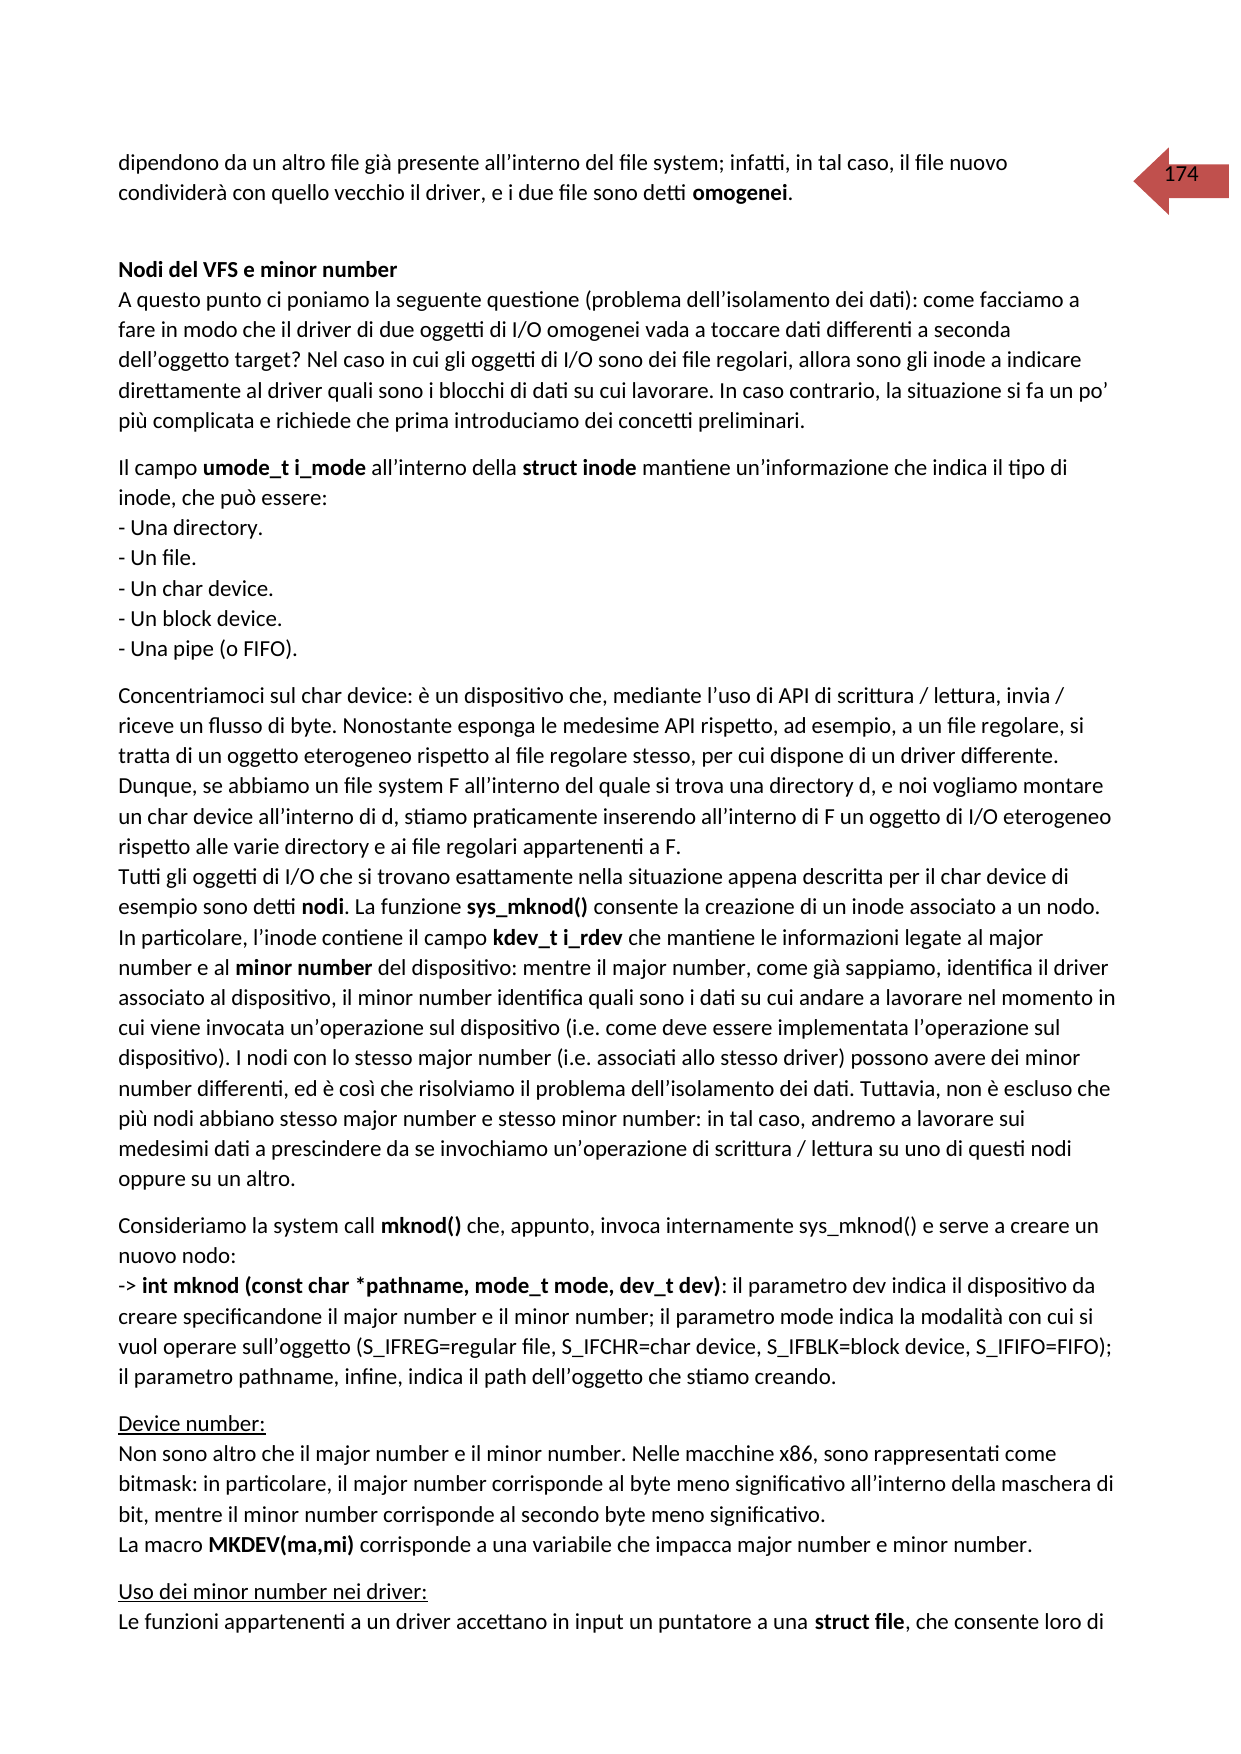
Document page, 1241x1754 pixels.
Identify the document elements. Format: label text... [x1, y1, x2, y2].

text Device number: Non sono altro che il major number e il minor number. Nelle macchine x86, sono rappresentati come bitmask: in particolare, il major number corrisponde al byte meno significativo all’interno della maschera di bit, mentre il minor number corrisponde al secondo byte meno significativo. La macro MKDEV(ma,mi) corrisponde a una variabile che impacca major number e minor number. [118, 1409, 1122, 1558]
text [118, 1577, 1122, 1635]
text Consideriamo la system call mknod() che, appunto, invoca internamente sys_mknod() e serve a creare un nuovo nodo: -> int mknod (const char *pathname, mode_t mode, dev_t dev): il parametro dev indica il dispositivo da creare specificandone il major number e il minor number; il parametro mode indica la modalità con cui si vuol operare sull’oggetto (S_IFREG=regular file, S_IFCHR=char device, S_IFBLK=block device, S_IFIFO=FIFO); il parametro pathname, infine, indica il path dell’oggetto che stiamo creando. [118, 1211, 1122, 1390]
text Il campo umode_t i_mode all’interno della struct inode mantiene un’informazione che indica il tipo di inode, che può essere: - Una directory. - Un file. - Un char device. - Un block device. - Una pipe (o FIFO). [118, 453, 1122, 662]
text Nodi del VFS e minor number A questo punto ci poniamo la seguente questione (problema dell’isolamento dei dati): come facciamo a fare in modo che il driver di due oggetti di I/O omogenei vada a toccare dati differenti a seconda dell’oggetto target? Nel caso in cui gli oggetti di I/O sono dei file regolari, allora sono gli inode a indicare direttamente al driver quali sono i blocchi di dati su cui lavorare. In caso contrario, la situazione si fa un po’ più complicata e richiede che prima introduciamo dei concetti preliminari. [118, 225, 1122, 434]
text Concentriamoci sul char device: è un dispositivo che, mediante l’uso di API di scrittura / lettura, invia / riceve un flusso di byte. Nonostante esponga le medesime API rispetto, ad esempio, a un file regolare, si tratta di un oggetto eterogeneo rispetto al file regolare stesso, per cui dispone di un driver differente. Dunque, se abbiamo un file system F all’interno del quale si trova una directory d, e noi vogliamo montare un char device all’interno di d, stiamo praticamente inserendo all’interno di F un oggetto di I/O eterogeneo rispetto alle varie directory e ai file regolari appartenenti a F. Tutti gli oggetti di I/O che si trovano esattamente nella situazione appena descritta per il char device di esempio sono detti nodi. La funzione sys_mknod() consente la creazione di un inode associato a un nodo. In particolare, l’inode contiene il campo kdev_t i_rdev che mantiene le informazioni legate al major number e al minor number del dispositivo: mentre il major number, come già sappiamo, identifica il driver associato al dispositivo, il minor number identifica quali sono i dati su cui andare a lavorare nel momento in cui viene invocata un’operazione sul dispositivo (i.e. come deve essere implementata l’operazione sul dispositivo). I nodi con lo stesso major number (i.e. associati allo stesso driver) possono avere dei minor number differenti, ed è così che risolviamo il problema dell’isolamento dei dati. Tuttavia, non è escluso che più nodi abbiano stesso major number e stesso minor number: in tal caso, andremo a lavorare sui medesimi dati a prescindere da se invochiamo un’operazione di scrittura / lettura su uno di questi nodi oppure su un altro. [118, 681, 1122, 1192]
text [118, 148, 1122, 206]
